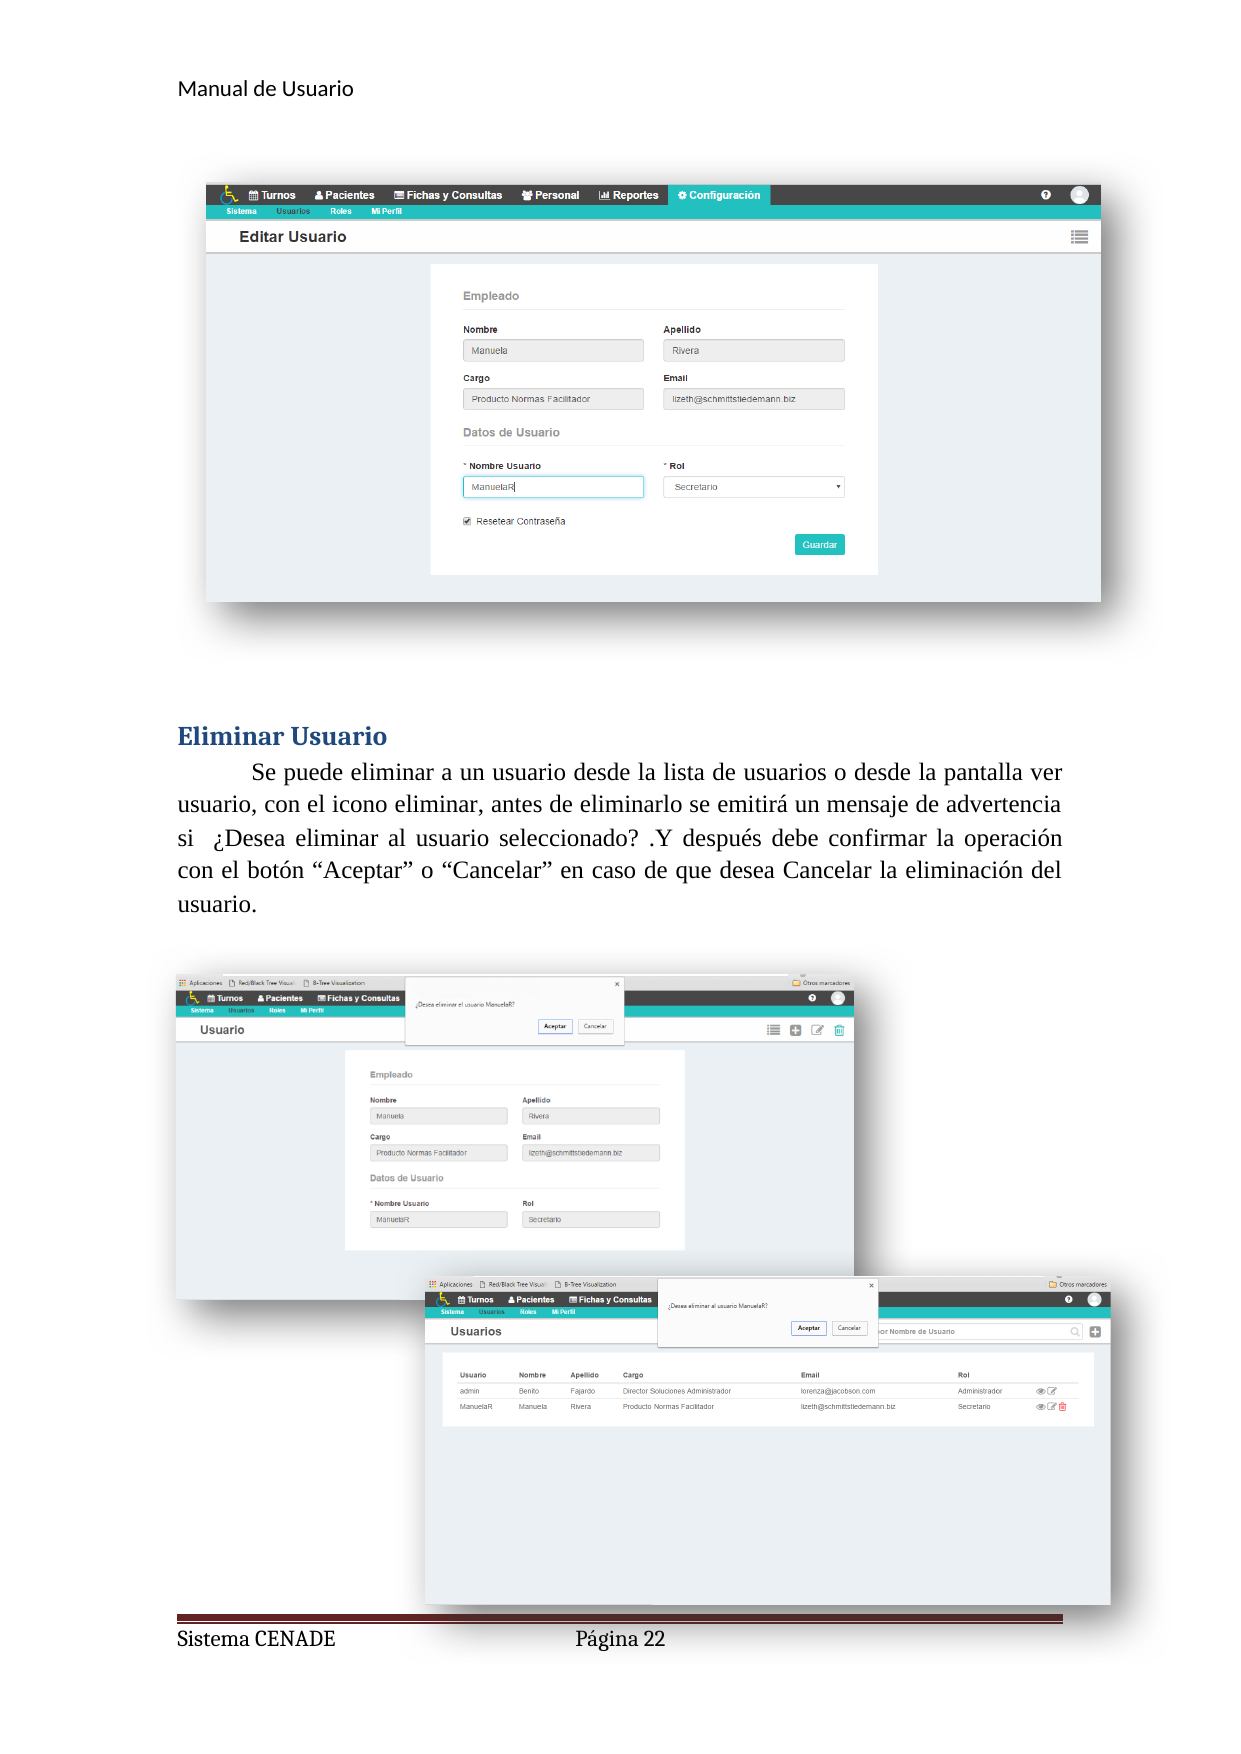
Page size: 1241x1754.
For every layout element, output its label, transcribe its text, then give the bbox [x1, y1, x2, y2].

subtitle Eliminar Usuario [177, 721, 1063, 752]
picture [175, 974, 1111, 1605]
text Se puede eliminar a un usuario desde la lista de usuarios o desde la pantalla ver usuario, con el icono eliminar, antes de eliminarlo se emitirá un mensaje de advertencia si ¿Desea eliminar al usuario seleccionado? .Y después debe confirmar la operación con el botón “Aceptar” o “Cancelar” en caso de que desea Cancelar la eliminación del usuario. [177, 757, 1063, 917]
picture [206, 182, 1101, 602]
